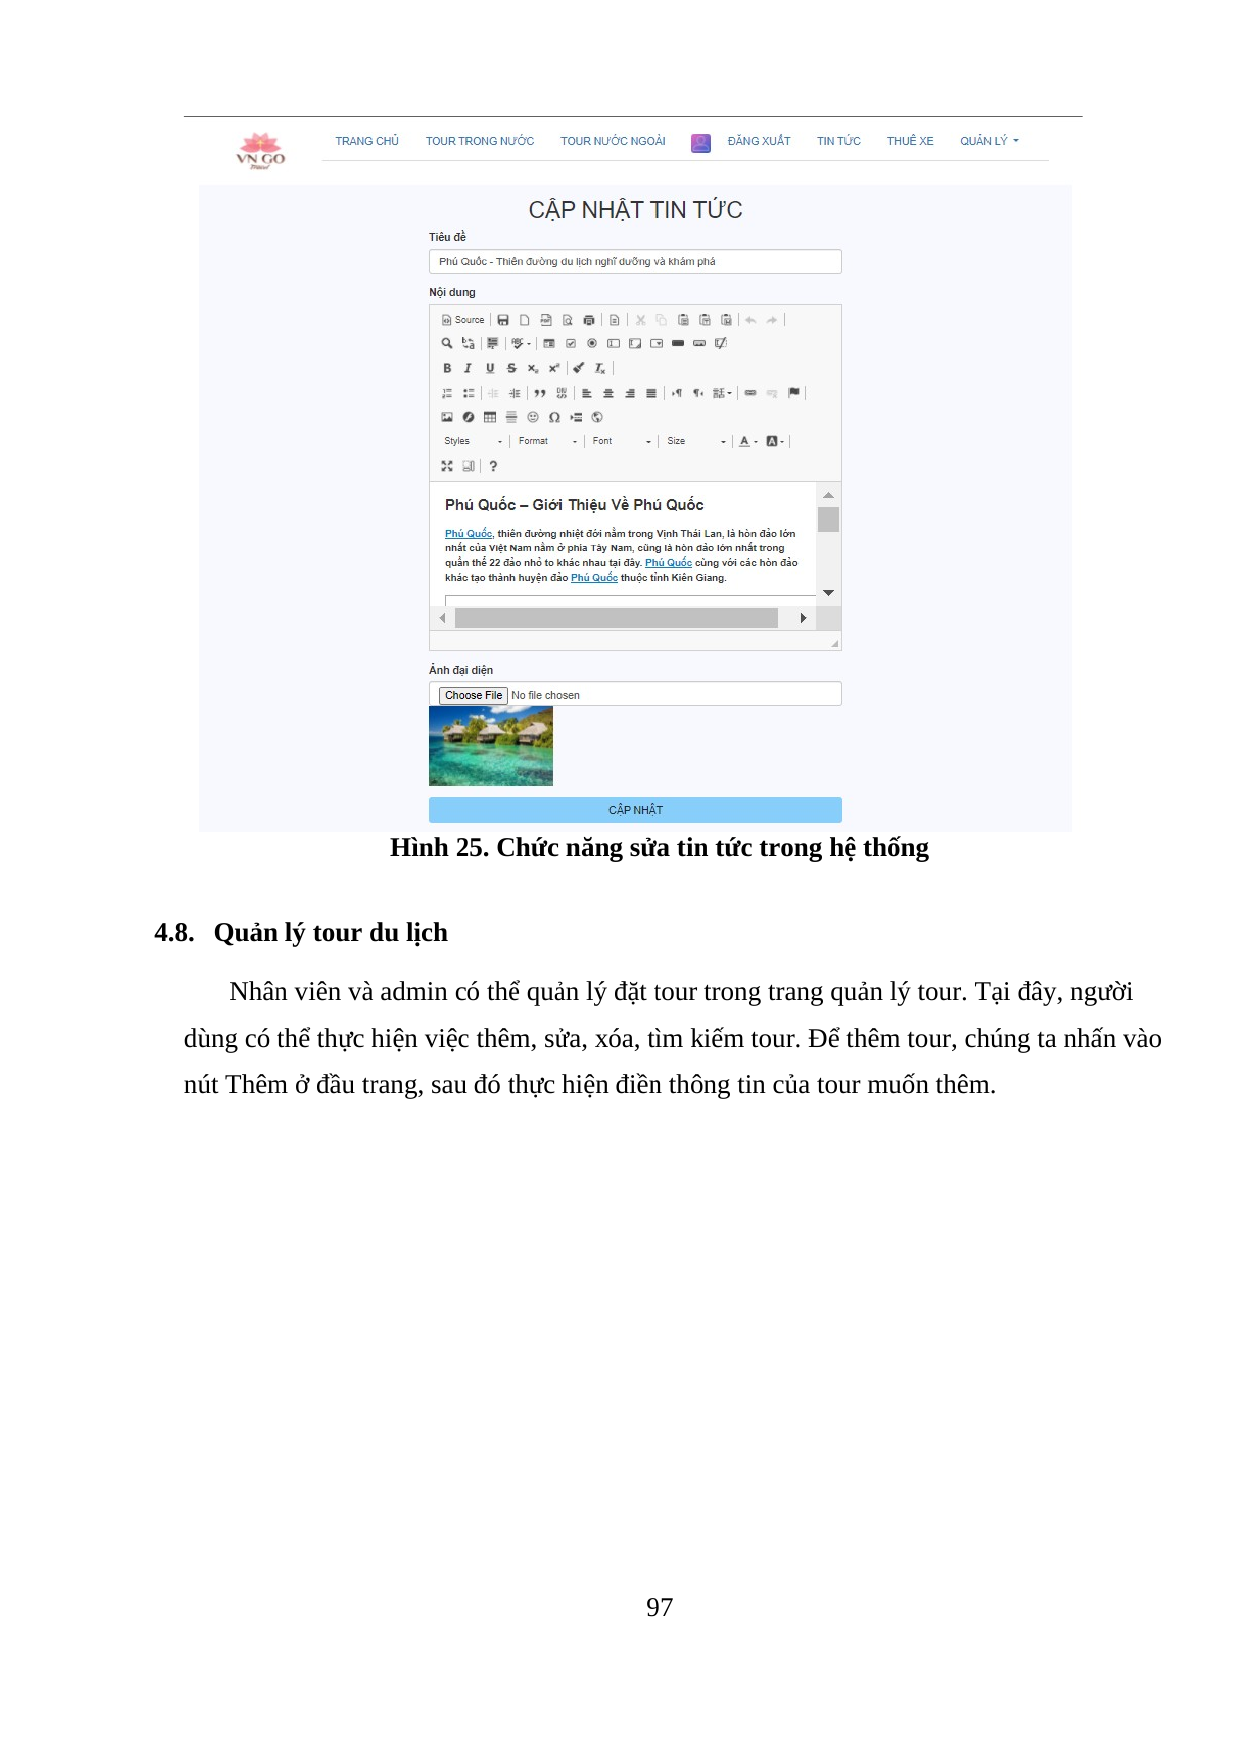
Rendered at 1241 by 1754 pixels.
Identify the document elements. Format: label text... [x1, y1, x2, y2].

subtitle Quản lý tour du lịch [154, 916, 1165, 947]
text Hình 25. Chức năng sửa tin tức trong hệ thống [154, 831, 1165, 862]
text Nhân viên và admin có thể quản lý đặt tour trong trang quản lý tour. Tại đây, người dùng có thể thực hiện việc thêm, sửa, xóa, tìm kiếm tour. Để thêm tour, chúng ta nhấn vào nút Thêm ở đầu trang, sau đó thực hiện điền thông tin của tour muốn thêm. [184, 975, 1165, 1100]
picture [183, 116, 1083, 832]
